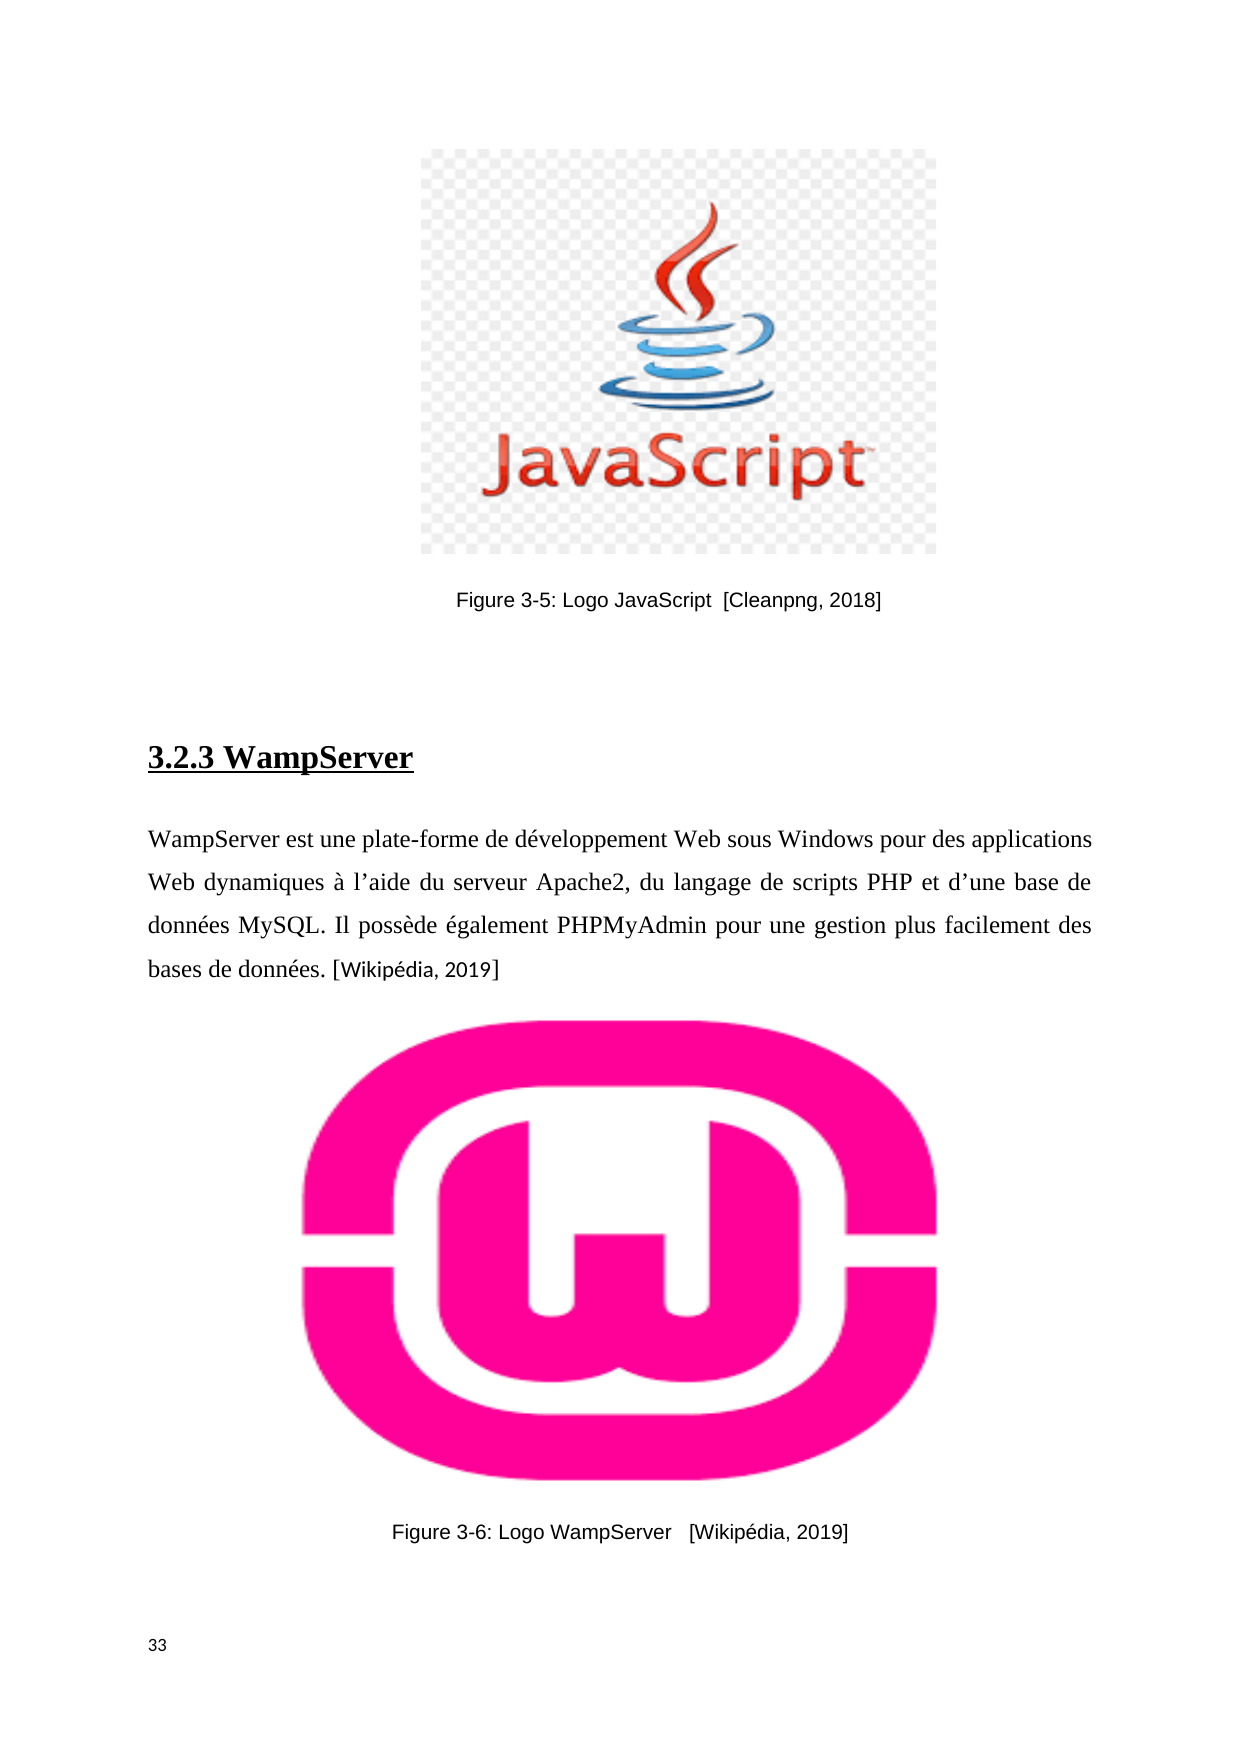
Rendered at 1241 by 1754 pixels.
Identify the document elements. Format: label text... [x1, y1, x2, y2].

text Figure 3-5: Logo JavaScript [Cleanpng, 2018] [139, 586, 1101, 614]
text WampServer est une plate-forme de développement Web sous Windows pour des applications Web dynamiques à l’aide du serveur Apache2, du langage de scripts PHP et d’une base de données MySQL. Il possède également PHPMyAdmin pour une gestion plus facilement des bases de données. [Wikipédia, 2019] [139, 822, 1101, 983]
picture [421, 149, 937, 554]
text Figure 3-6: Logo WampServer [Wikipédia, 2019] [139, 1517, 1101, 1546]
subtitle 3.2.3 WampServer [148, 738, 1093, 776]
picture [297, 1018, 943, 1485]
